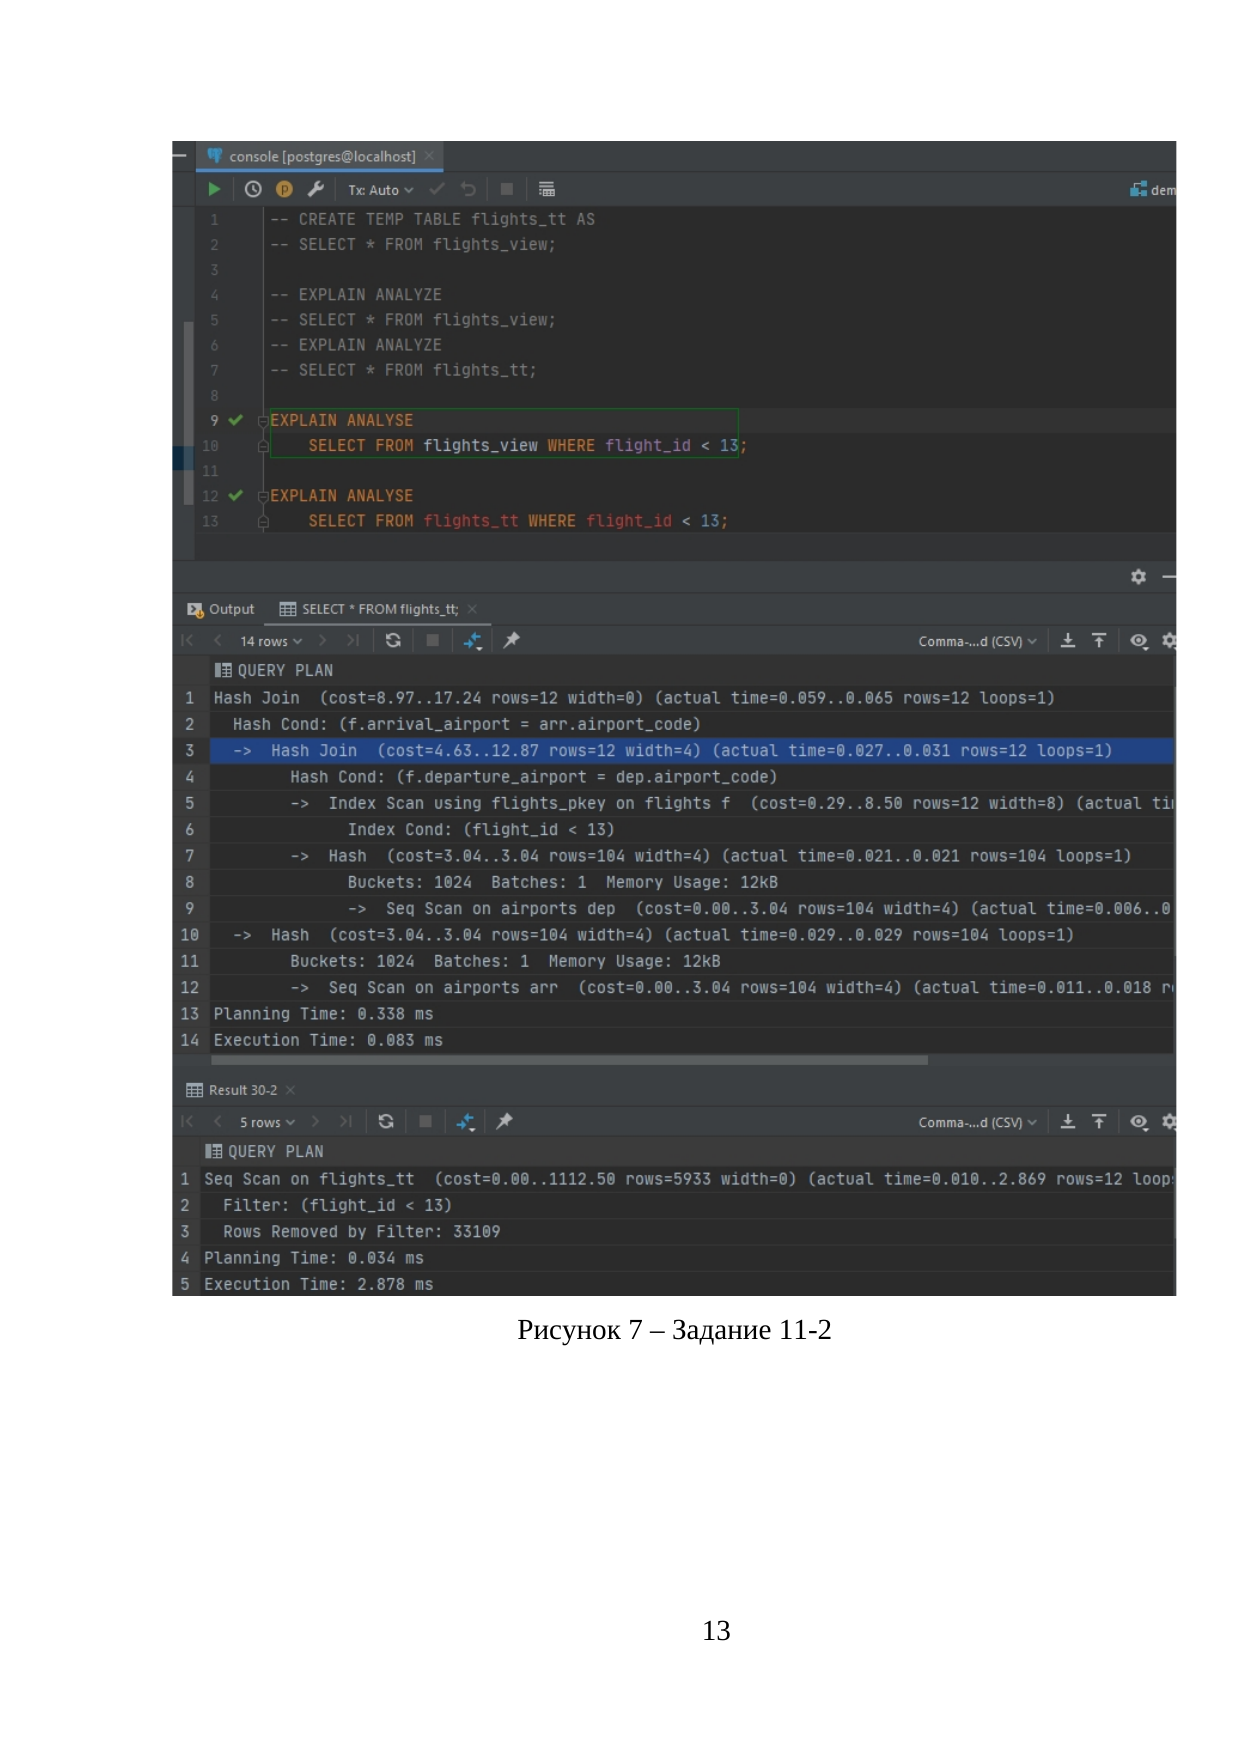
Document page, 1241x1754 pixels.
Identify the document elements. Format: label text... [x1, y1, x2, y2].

list Рисунок 7 – Задание 11-2 [168, 1312, 1181, 1346]
picture [172, 141, 1177, 1296]
